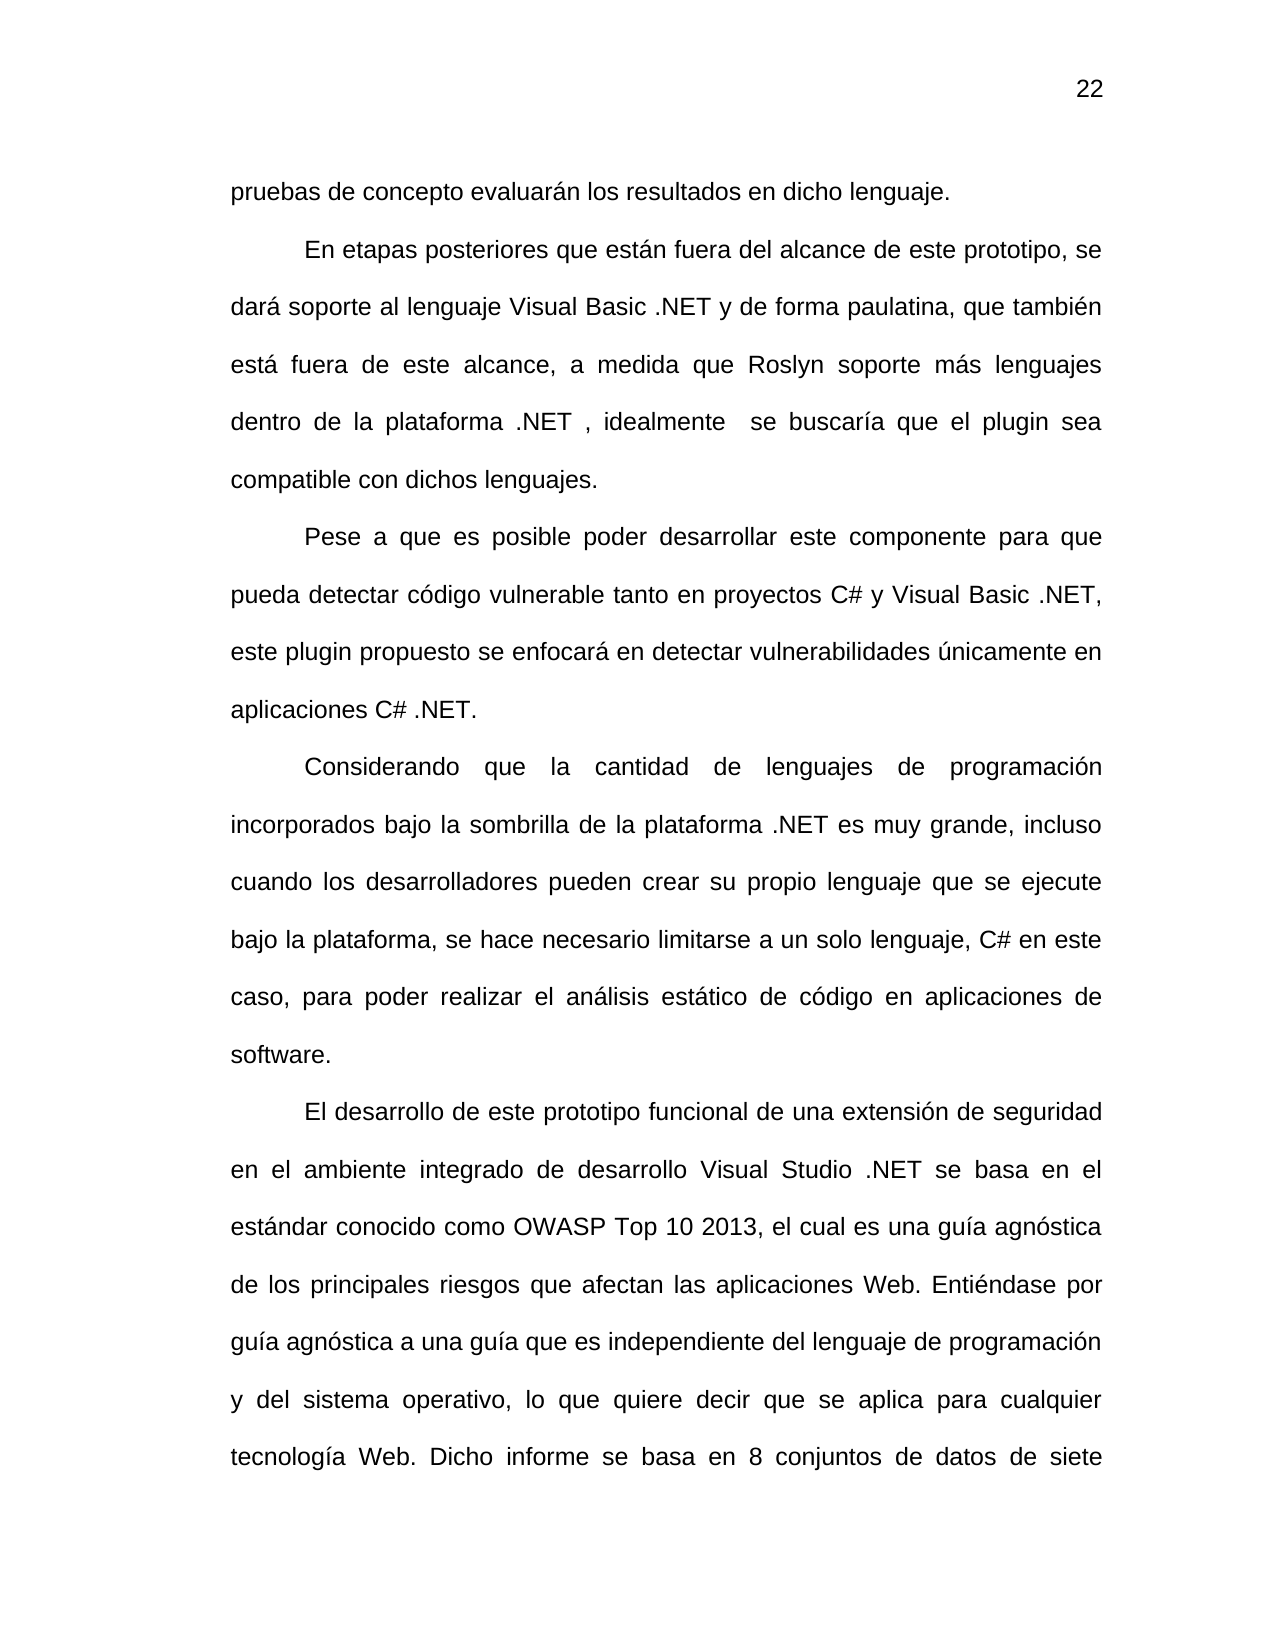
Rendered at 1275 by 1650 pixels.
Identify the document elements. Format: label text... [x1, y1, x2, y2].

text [230, 1097, 1104, 1471]
text En etapas posteriores que están fuera del alcance de este prototipo, se dará soporte al lenguaje Visual Basic .NET y de forma paulatina, que también está fuera de este alcance, a medida que Roslyn soporte más lenguajes dentro de la plataforma .NET , idealmente se buscaría que el plugin sea compatible con dichos lenguajes. [230, 235, 1104, 493]
text Considerando que la cantidad de lenguajes de programación incorporados bajo la sombrilla de la plataforma .NET es muy grande, incluso cuando los desarrolladores pueden crear su propio lenguaje que se ejecute bajo la plataforma, se hace necesario limitarse a un solo lenguaje, C# en este caso, para poder realizar el análisis estático de código en aplicaciones de software. [230, 752, 1104, 1068]
text Pese a que es posible poder desarrollar este componente para que pueda detectar código vulnerable tanto en proyectos C# y Visual Basic .NET, este plugin propuesto se enfocará en detectar vulnerabilidades únicamente en aplicaciones C# .NET. [230, 522, 1104, 723]
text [230, 177, 1104, 206]
